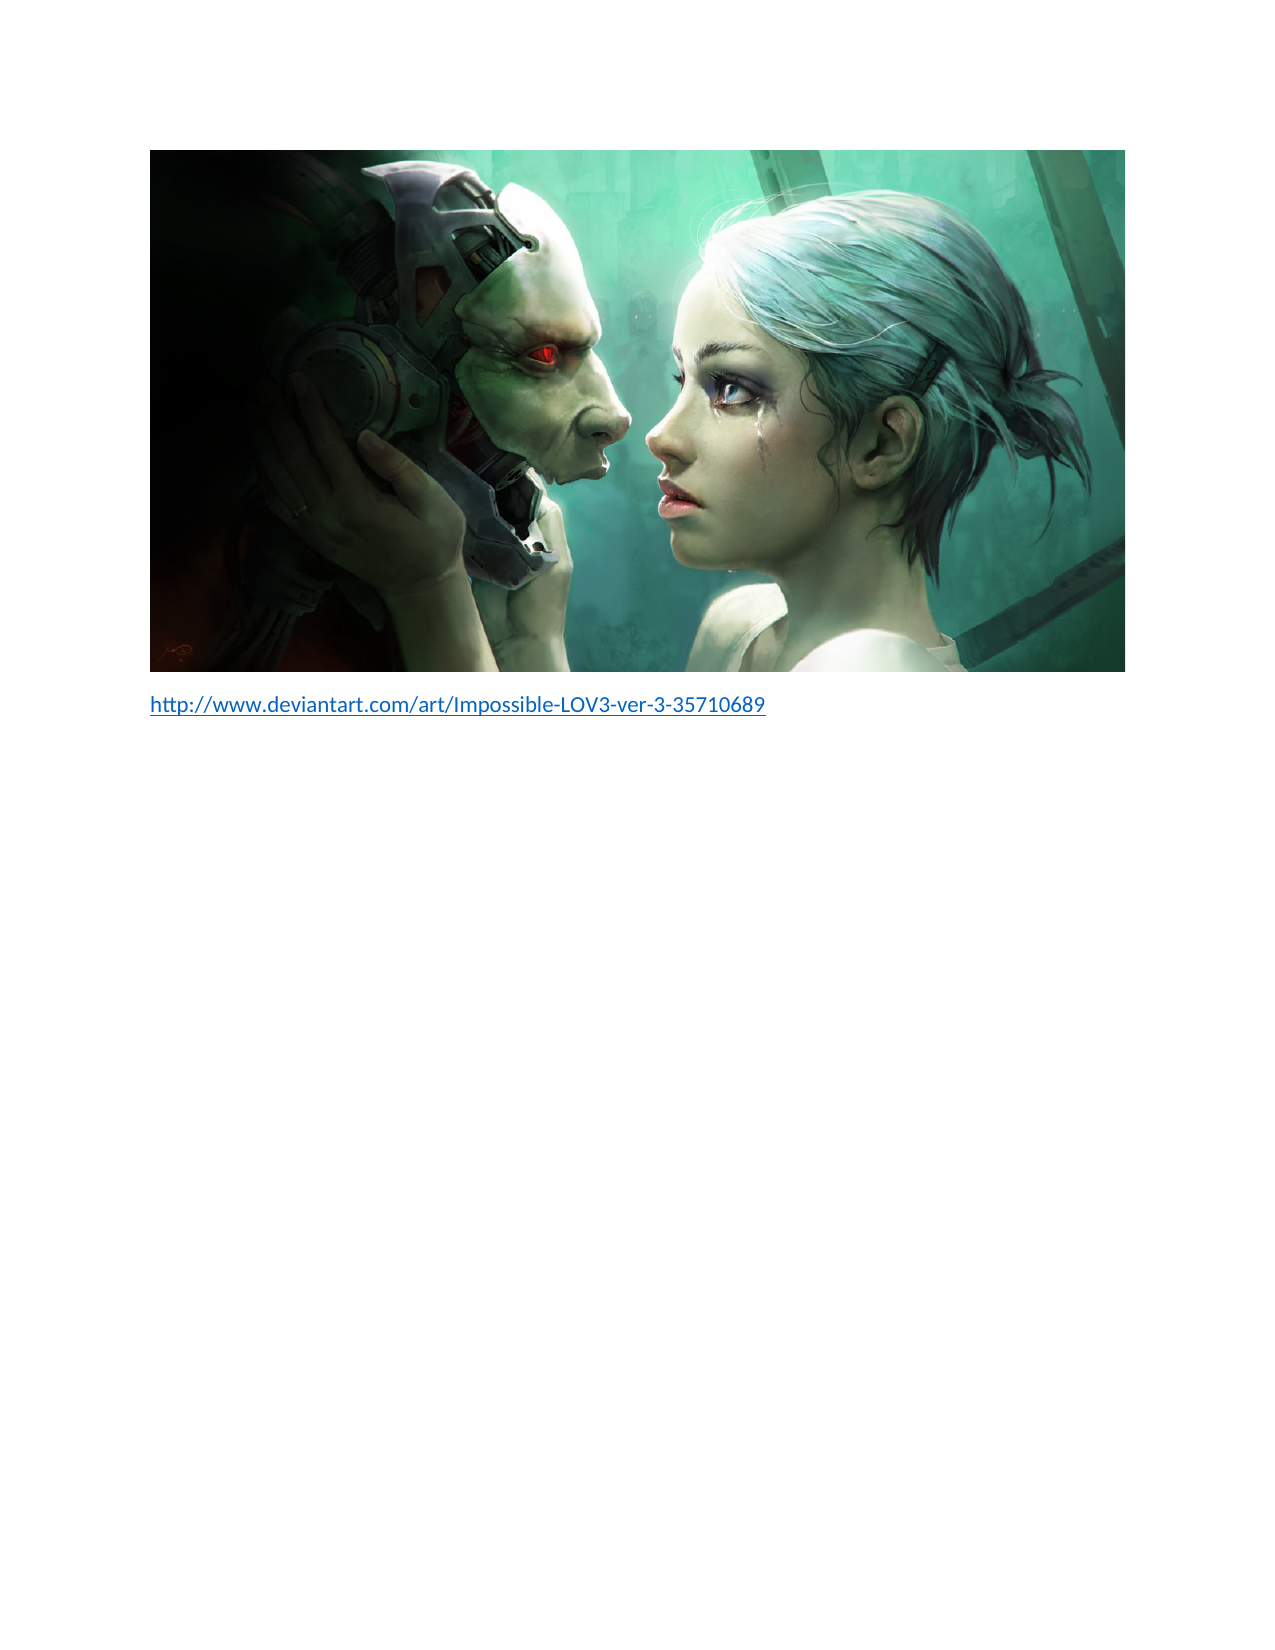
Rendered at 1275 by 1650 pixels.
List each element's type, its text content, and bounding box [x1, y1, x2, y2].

picture [150, 150, 1125, 672]
text http://www.deviantart.com/art/Impossible-LOV3-ver-3-35710689 [150, 691, 1125, 719]
